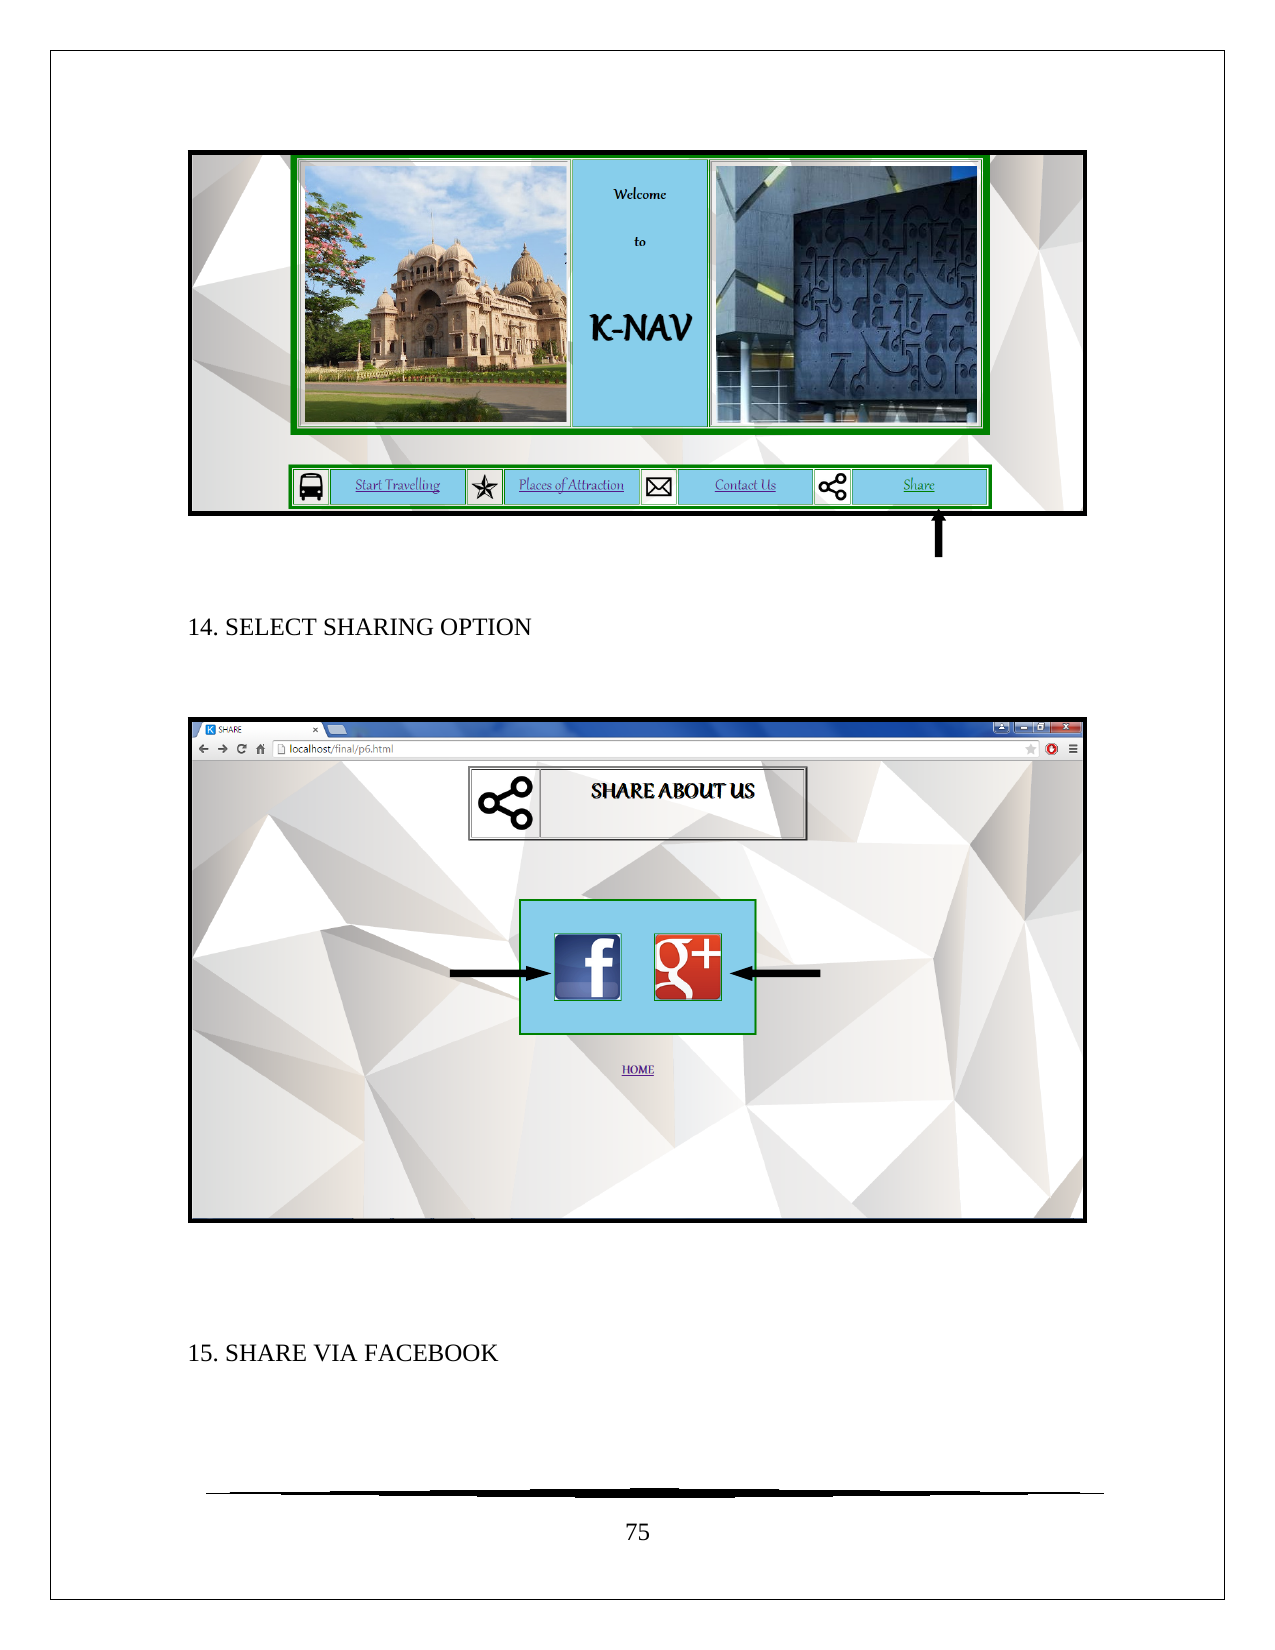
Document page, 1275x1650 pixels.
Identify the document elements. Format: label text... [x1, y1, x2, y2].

text 14. SELECT SHARING OPTION [187, 612, 1087, 641]
picture [192, 155, 1083, 511]
picture [192, 722, 1083, 1219]
text 15. SHARE VIA FACEBOOK [187, 1338, 1087, 1367]
